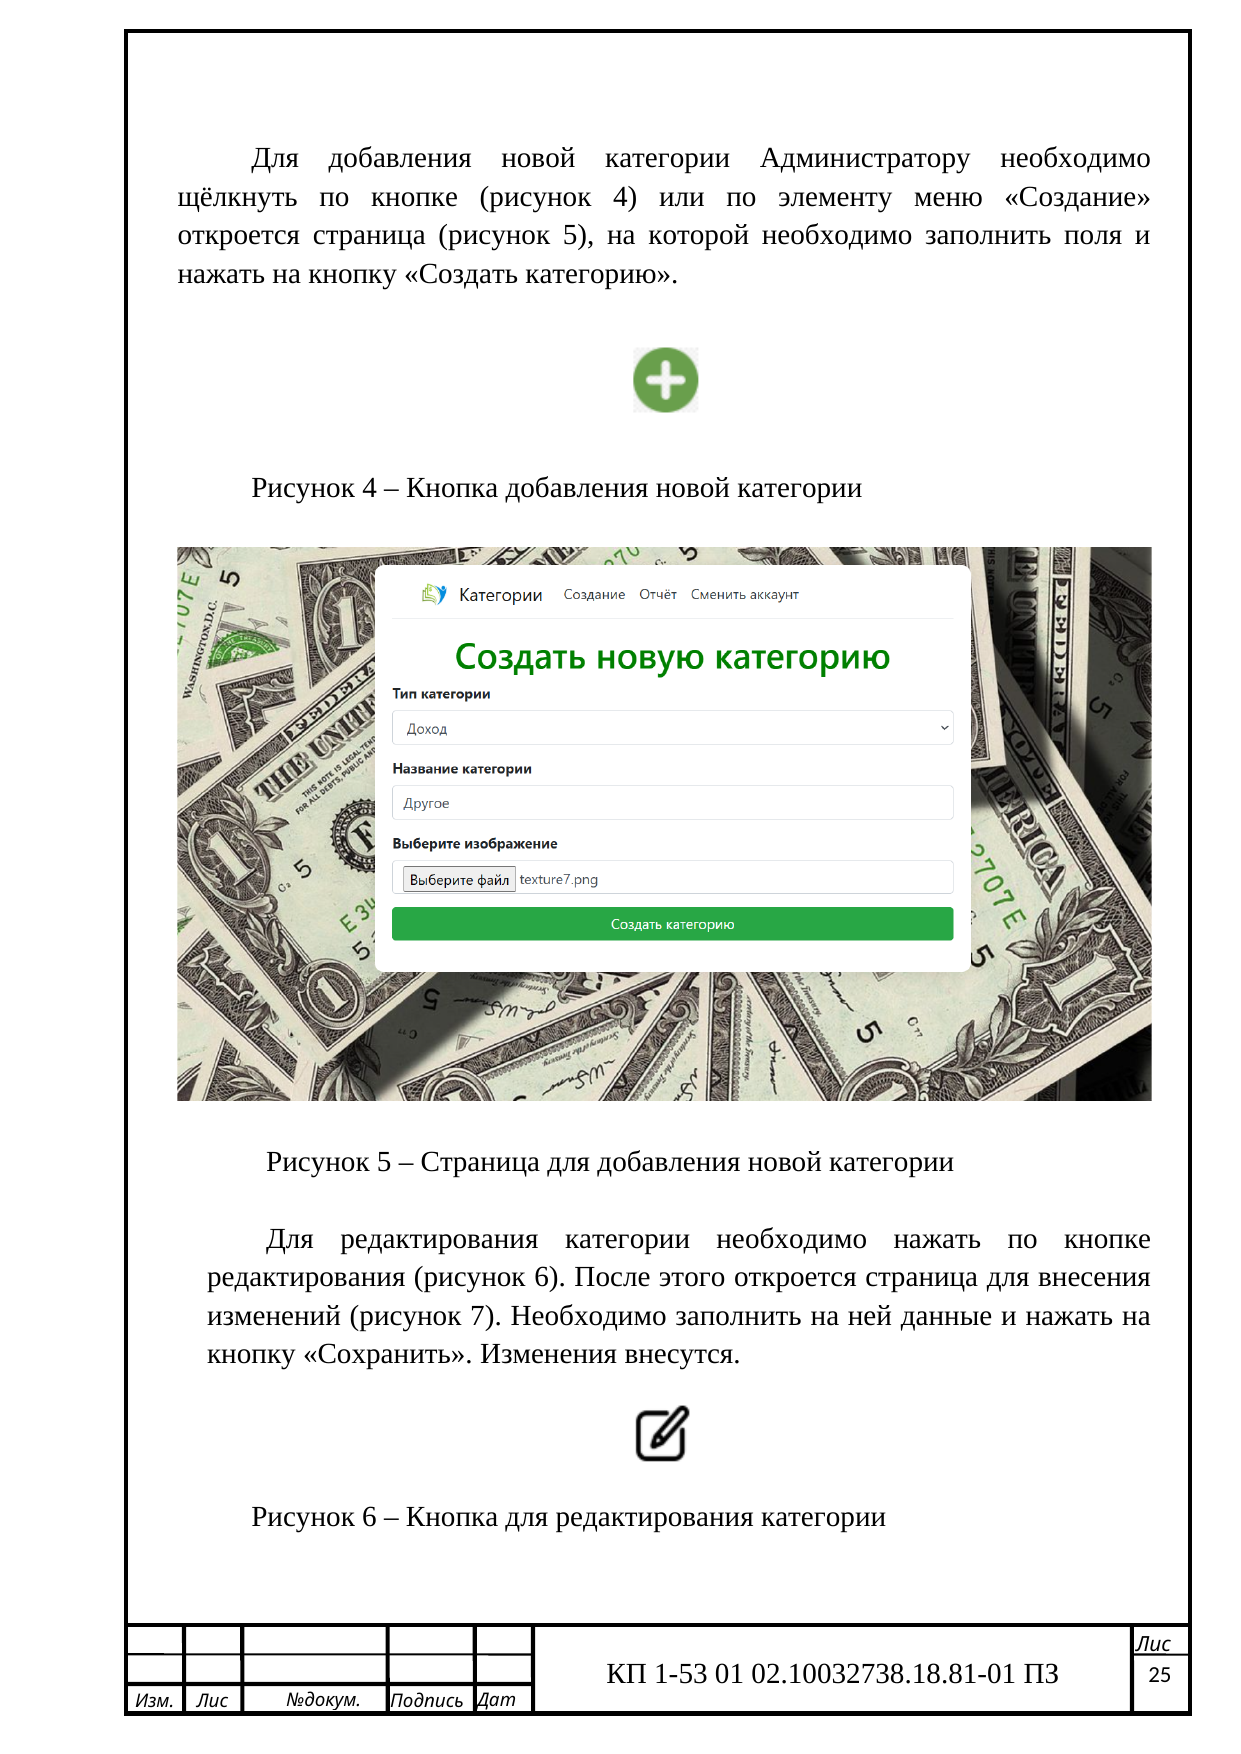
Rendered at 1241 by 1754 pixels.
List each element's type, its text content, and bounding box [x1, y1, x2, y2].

picture [616, 1387, 713, 1482]
text Рисунок 5 – Страница для добавления новой категории [207, 1144, 1152, 1177]
picture [177, 547, 1152, 1101]
text Рисунок 4 – Кнопка добавления новой категории [177, 470, 1152, 504]
picture [613, 333, 716, 427]
text Рисунок 6 – Кнопка для редактирования категории [177, 1499, 1152, 1532]
text Для добавления новой категории Администратору необходимо щёлкнуть по кнопке (рисунок 4) или по элементу меню «Создание» откроется страница (рисунок 5), на которой необходимо заполнить поля и нажать на кнопку «Создать категорию». [177, 140, 1152, 289]
text Для редактирования категории необходимо нажать по кнопке редактирования (рисунок 6). После этого откроется страница для внесения изменений (рисунок 7). Необходимо заполнить на ней данные и нажать на кнопку «Сохранить». Изменения внесутся. [207, 1221, 1152, 1370]
